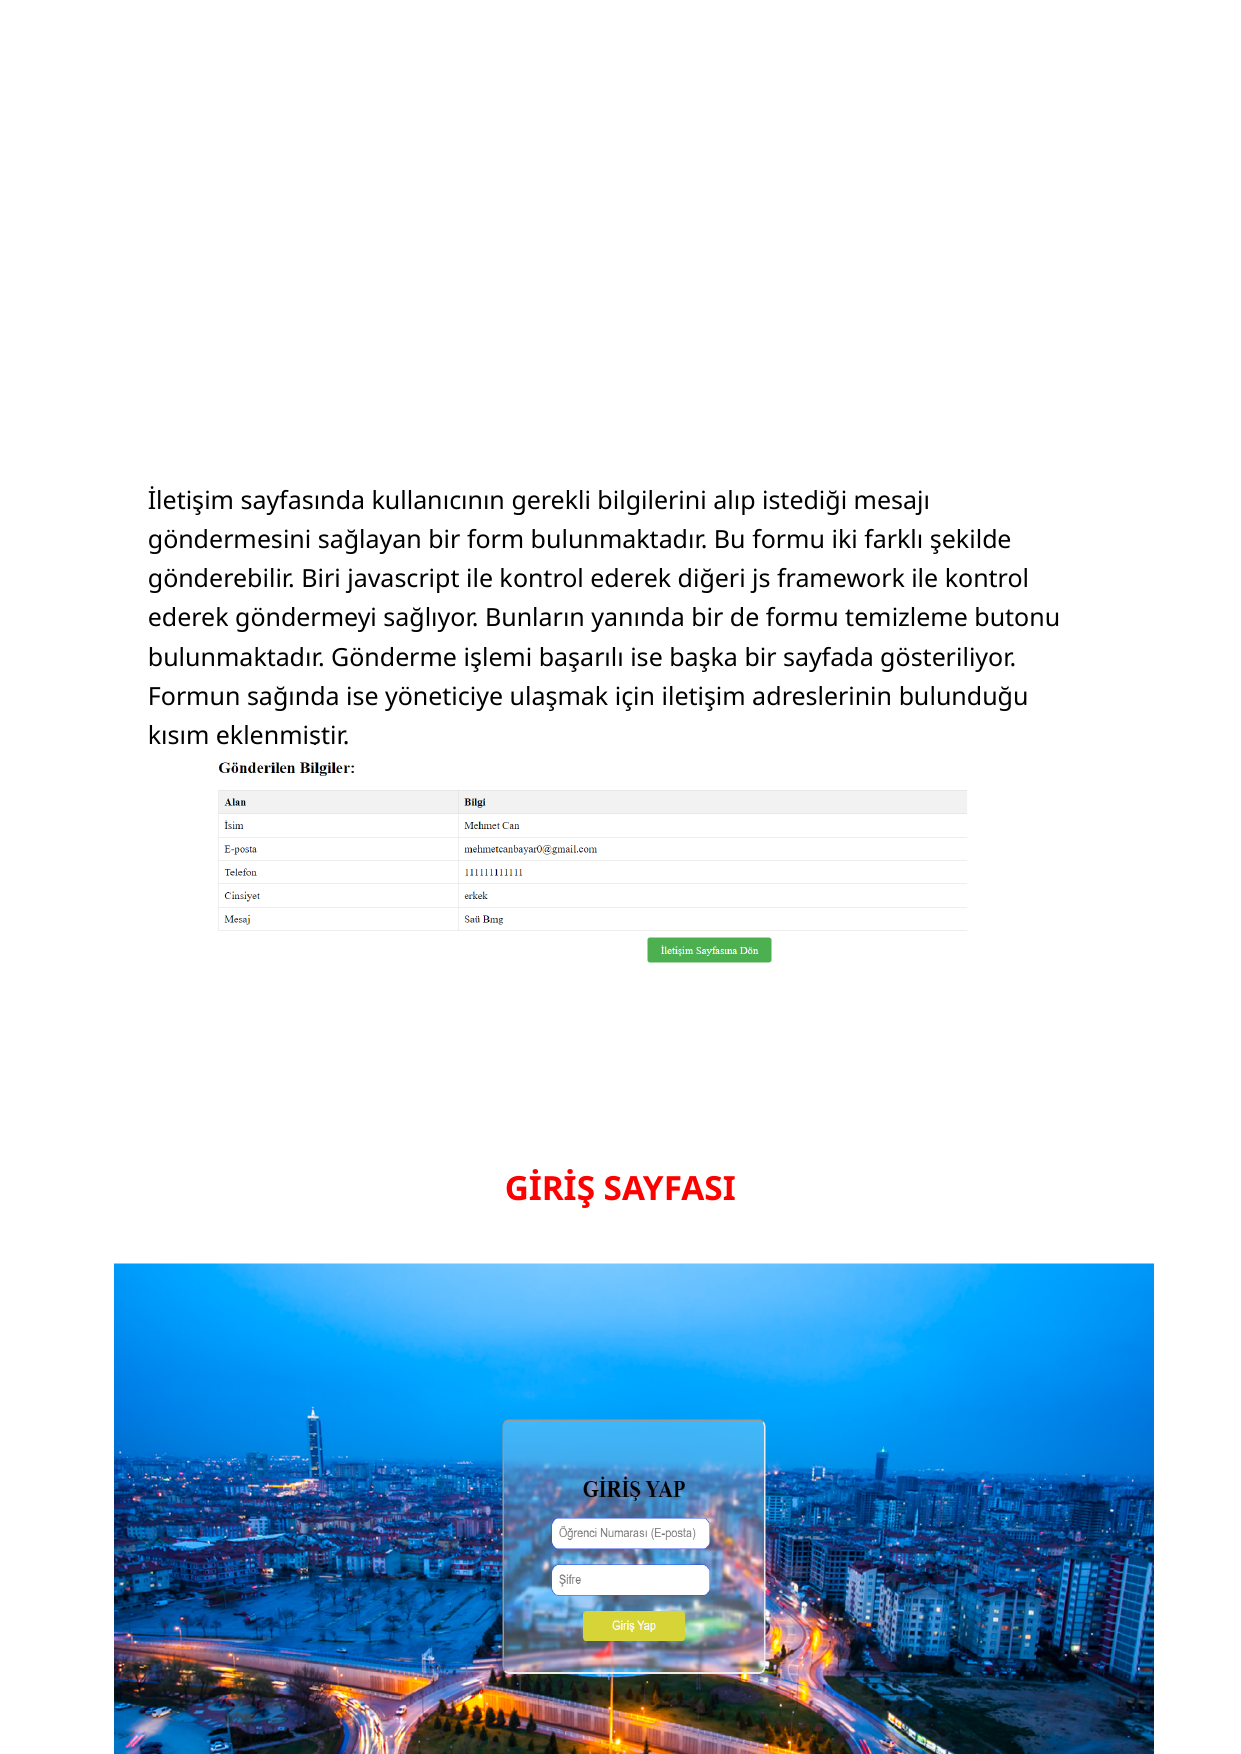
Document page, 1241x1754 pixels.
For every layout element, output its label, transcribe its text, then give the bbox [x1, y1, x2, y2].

picture [214, 745, 968, 1007]
picture [108, 1257, 1159, 1754]
text İletişim sayfasında kullanıcının gerekli bilgilerini alıp istediği mesajı göndermesini sağlayan bir form bulunmaktadır. Bu formu iki farklı şekilde gönderebilir. Biri javascript ile kontrol ederek diğeri js framework ile kontrol ederek göndermeyi sağlıyor. Bunların yanında bir de formu temizleme butonu bulunmaktadır. Gönderme işlemi başarılı ise başka bir sayfada gösteriliyor. Formun sağında ise yöneticiye ulaşmak için iletişim adreslerinin bulunduğu kısım eklenmiştir. [148, 483, 1093, 752]
text GİRİŞ SAYFASI [148, 1164, 1093, 1210]
